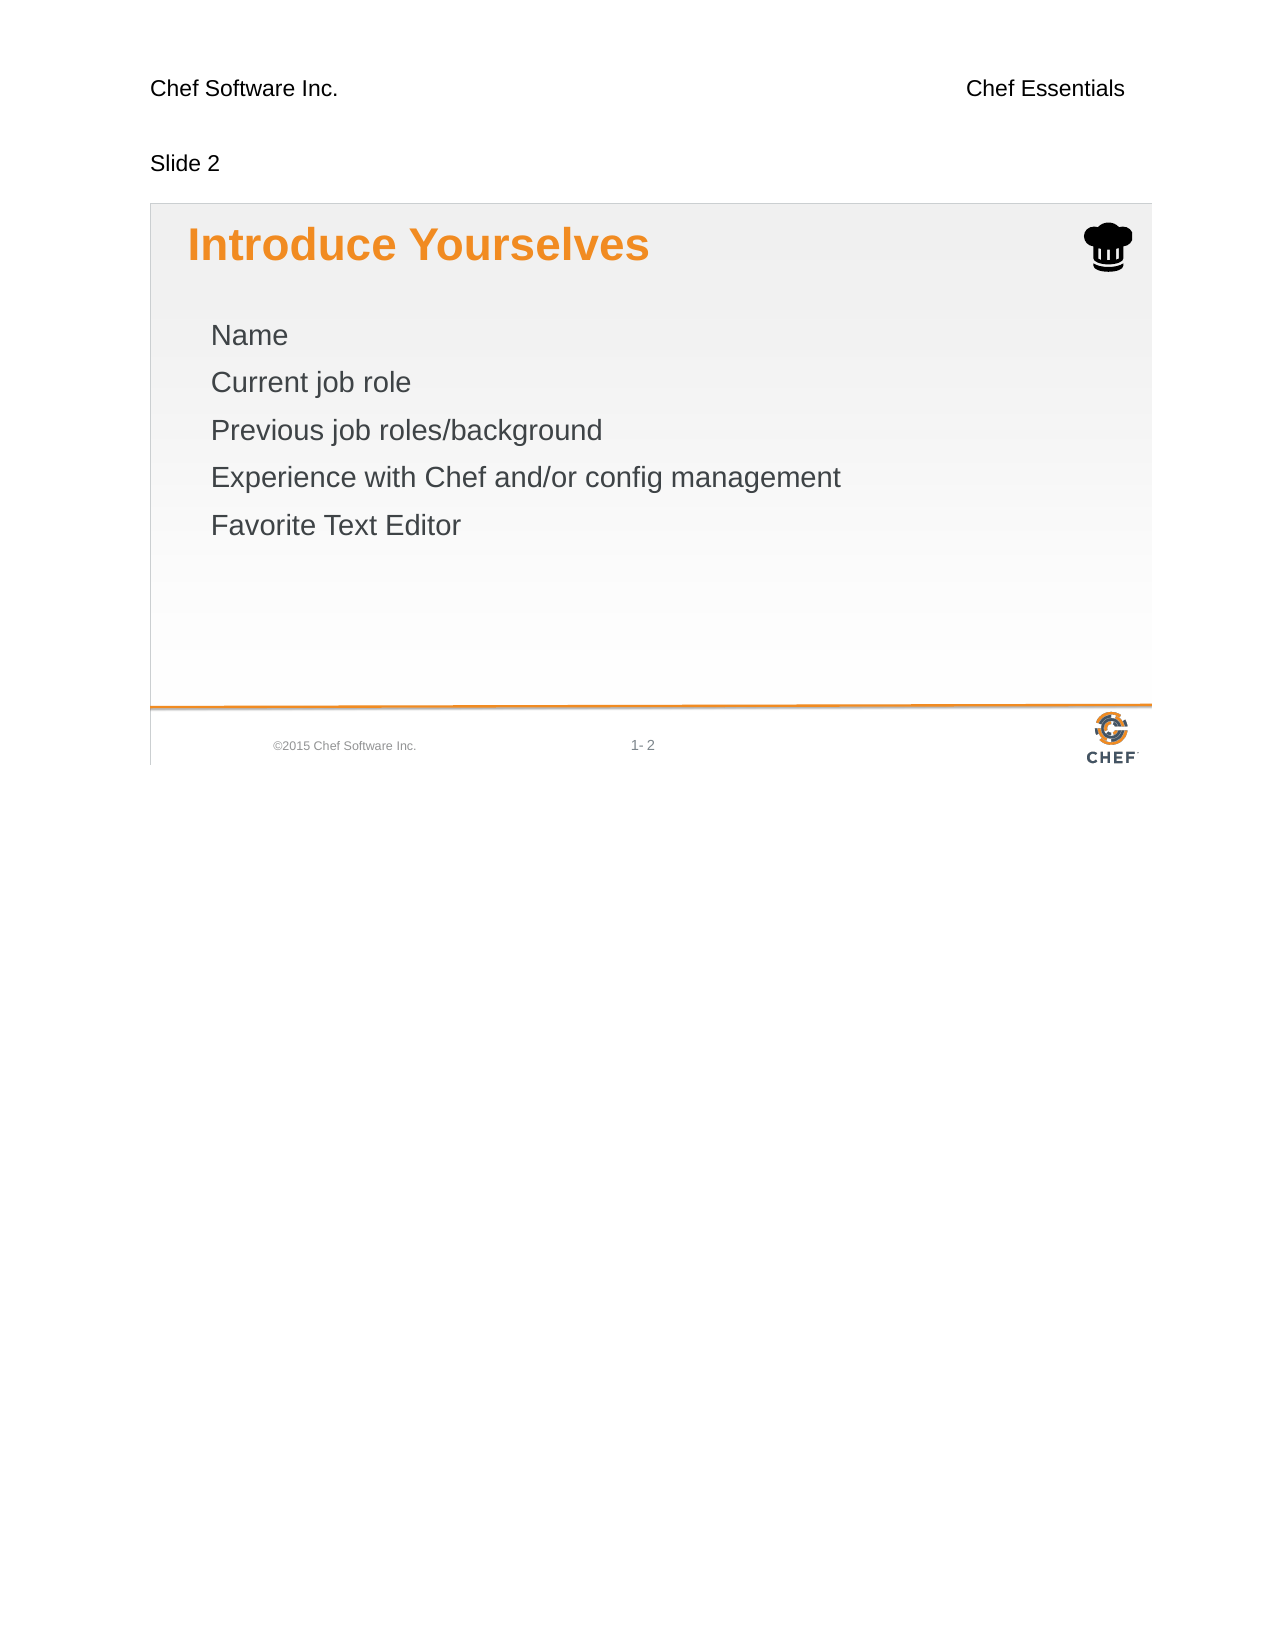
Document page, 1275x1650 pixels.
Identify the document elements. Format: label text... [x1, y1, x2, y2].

text Slide 2 [150, 150, 1125, 176]
